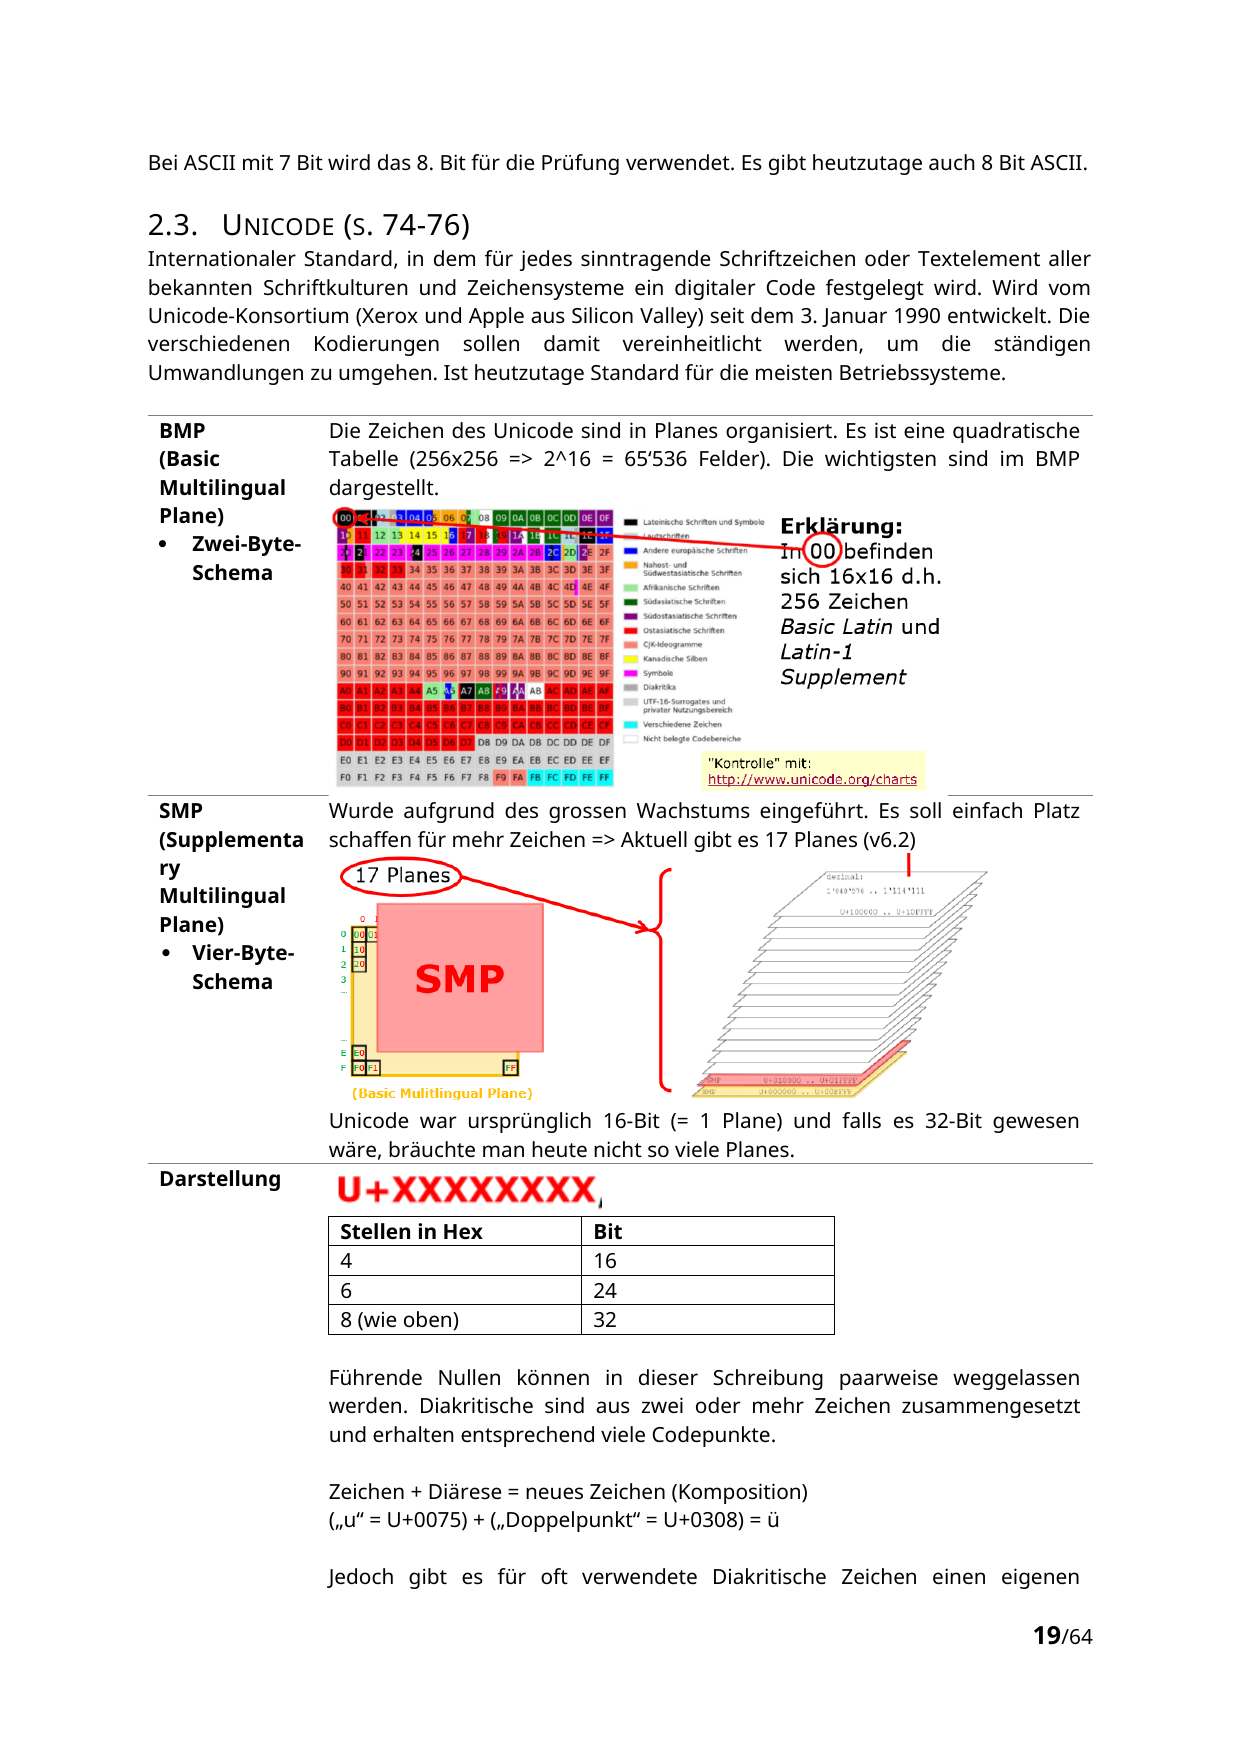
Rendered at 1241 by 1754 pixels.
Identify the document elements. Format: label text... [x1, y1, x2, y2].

subtitle Unicode (s. 74-76) [148, 204, 1093, 244]
table_cell SMP (Supplementary Multilingual Plane) Vier-Byte-Schema [148, 796, 317, 1163]
text Bei ASCII mit 7 Bit wird das 8. Bit für die Prüfung verwendet. Es gibt heutzutage auch 8 Bit ASCII. [148, 148, 1093, 176]
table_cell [317, 1164, 1093, 1591]
table_header Die Zeichen des Unicode sind in Planes organisiert. Es ist eine quadratische Tabelle (256x256 => 2^16 = 65‘536 Felder). Die wichtigsten sind im BMP dargestellt. [317, 416, 1093, 795]
picture [328, 853, 992, 1107]
text Internationaler Standard, in dem für jedes sinntragende Schriftzeichen oder Textelement aller bekannten Schriftkulturen und Zeichensysteme ein digitaler Code festgelegt wird. Wird vom Unicode-Konsortium (Xerox und Apple aus Silicon Valley) seit dem 3. Januar 1990 entwickelt. Die verschiedenen Kodierungen sollen damit vereinheitlicht werden, um die ständigen Umwandlungen zu umgehen. Ist heutzutage Standard für die meisten Betriebssysteme. [148, 244, 1093, 386]
picture [328, 501, 948, 796]
table_cell Wurde aufgrund des grossen Wachstums eingeführt. Es soll einfach Platz schaffen für mehr Zeichen => Aktuell gibt es 17 Planes (v6.2) Unicode war ursprünglich 16-Bit (= 1 Plane) und falls es 32-Bit gewesen wäre, bräuchte man heute nicht so viele Planes. [317, 796, 1093, 1163]
table_header BMP (Basic Multilingual Plane) Zwei-Byte-Schema [148, 416, 317, 795]
table_cell Darstellung [148, 1164, 317, 1591]
picture [328, 1164, 602, 1216]
